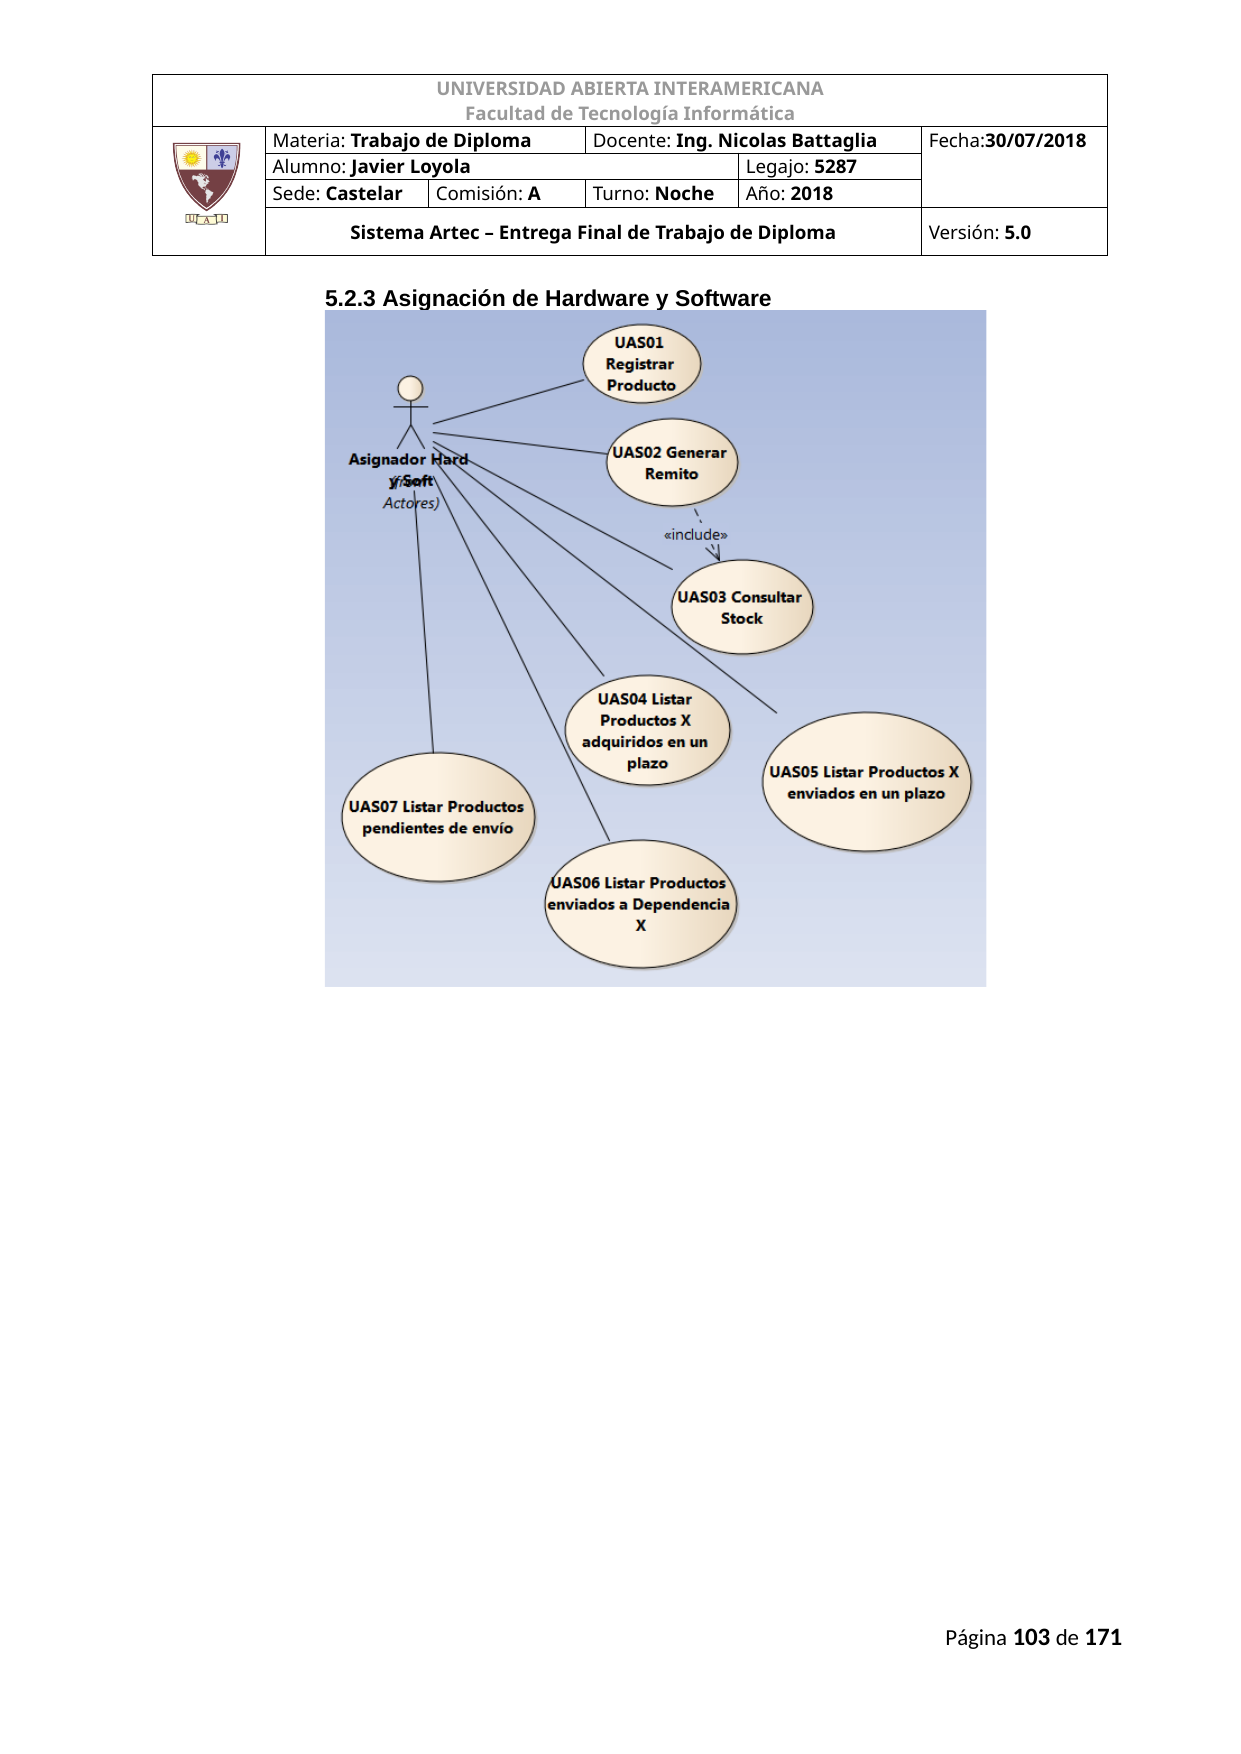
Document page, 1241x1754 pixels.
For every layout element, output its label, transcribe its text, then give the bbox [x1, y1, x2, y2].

text 5.2.3 Asignación de Hardware y Software [325, 284, 1122, 311]
picture [324, 310, 987, 987]
picture [157, 136, 257, 228]
